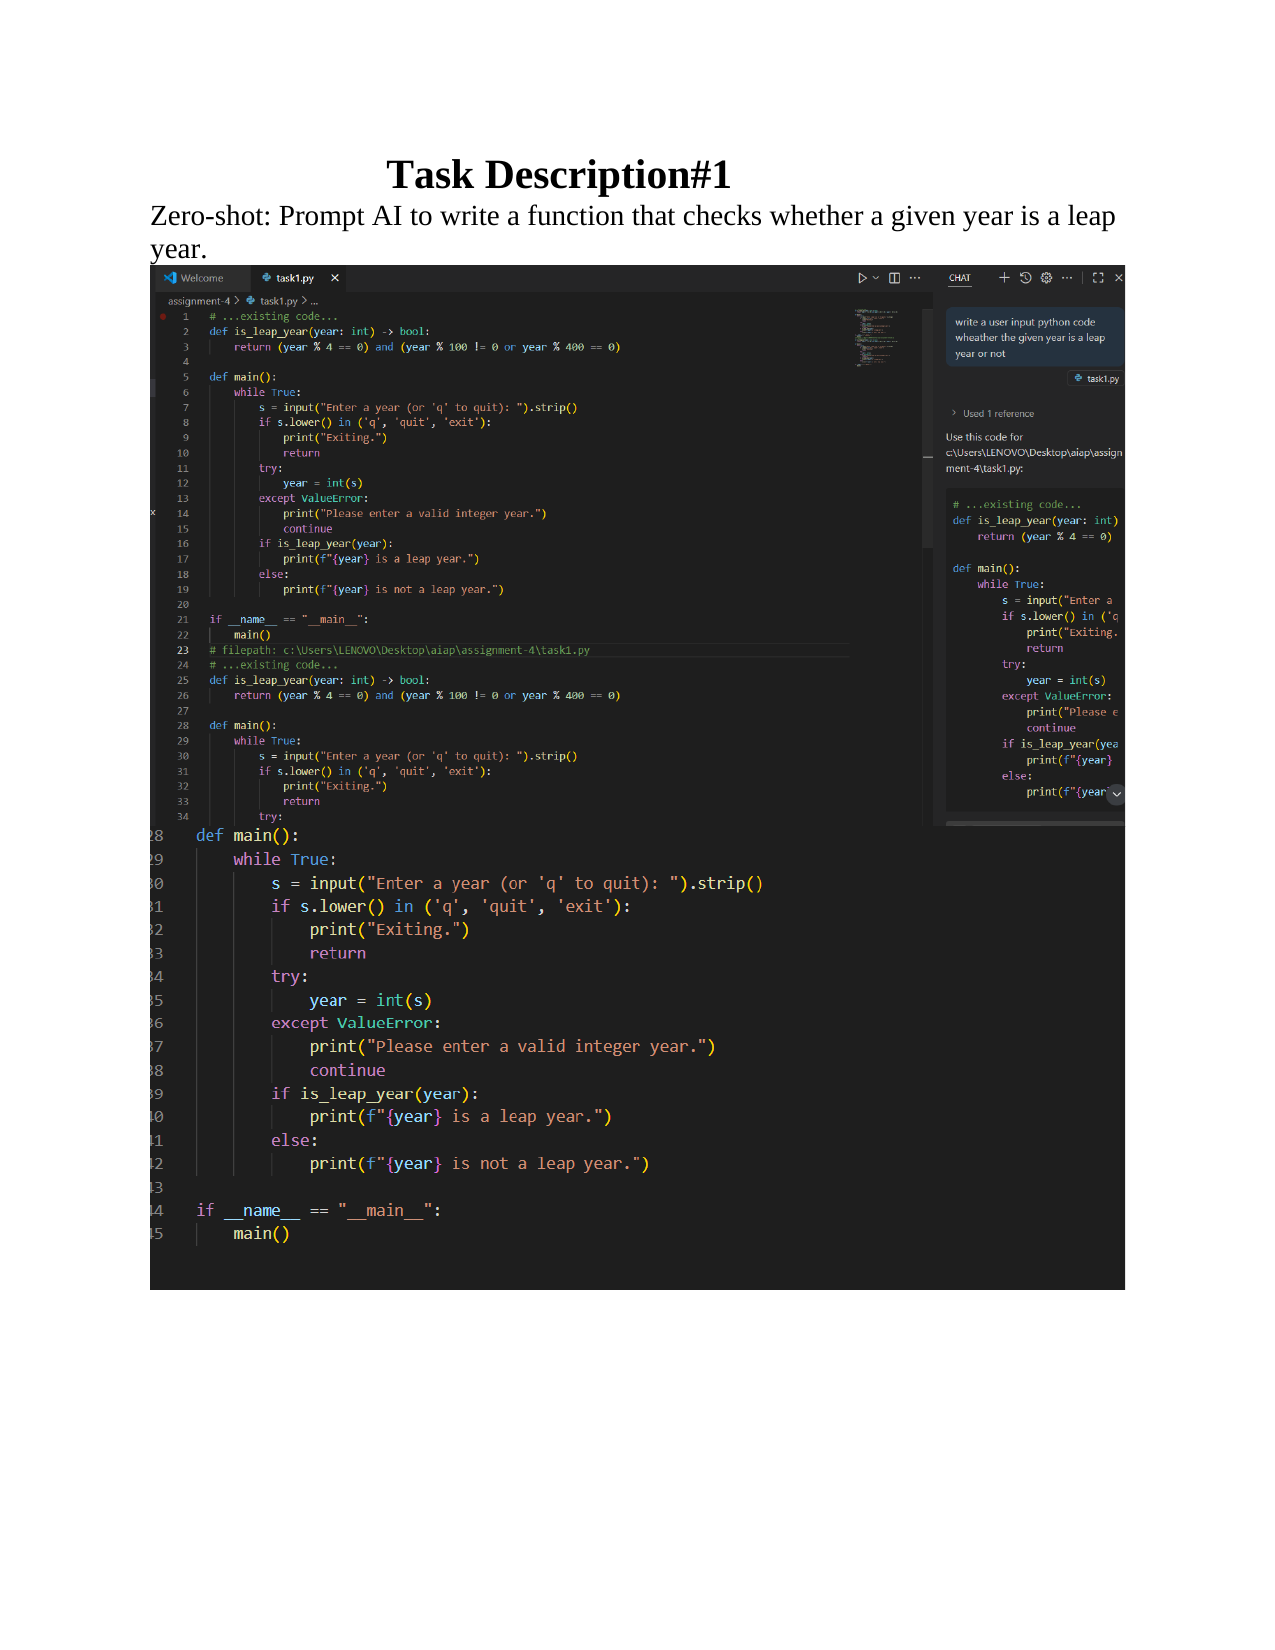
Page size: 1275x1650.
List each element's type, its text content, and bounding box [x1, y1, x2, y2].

text Zero-shot: Prompt AI to write a function that checks whether a given year is a leap year. [150, 198, 1125, 265]
picture [150, 265, 1125, 1290]
text Task Description#1 [386, 150, 1125, 198]
